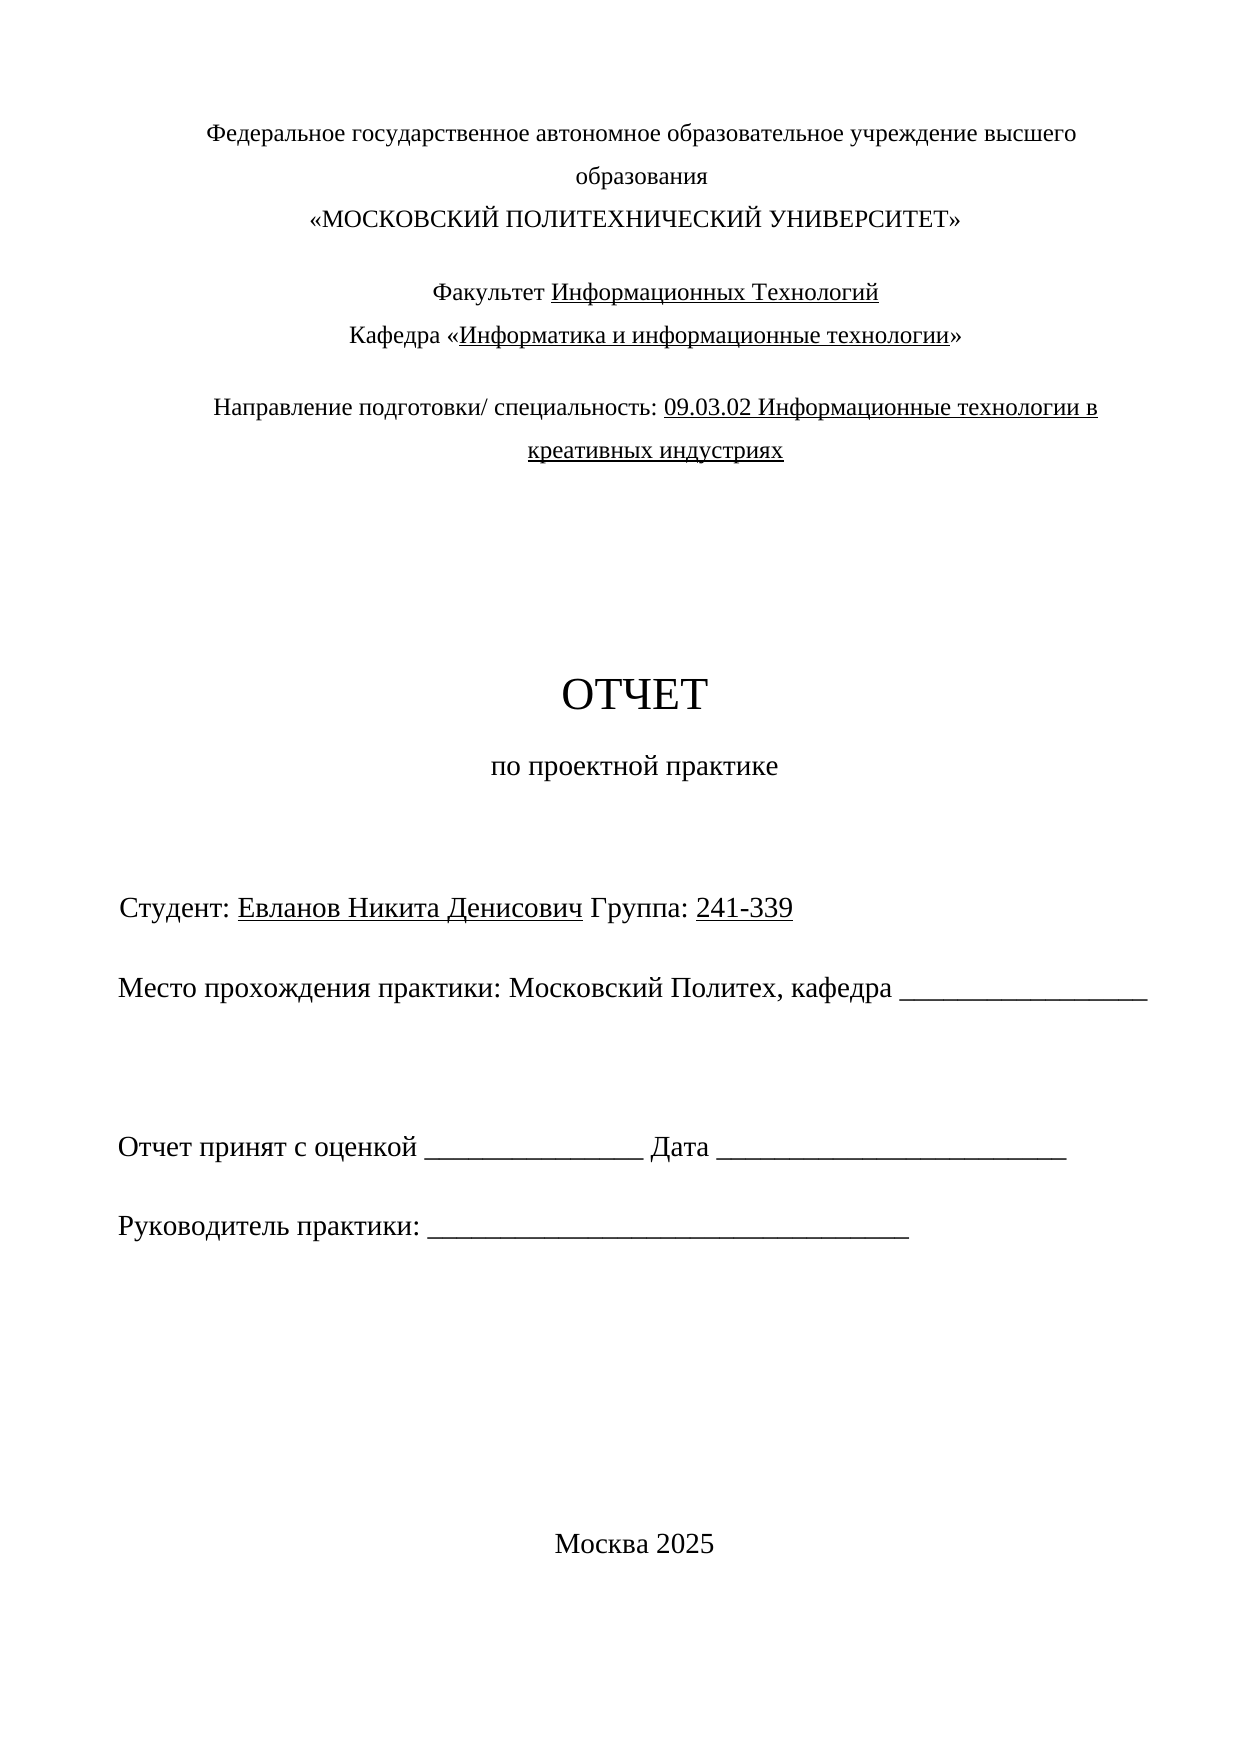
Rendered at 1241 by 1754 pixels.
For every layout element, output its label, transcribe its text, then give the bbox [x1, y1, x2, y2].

text Место прохождения практики: Московский Политех, кафедра _________________ [118, 970, 1152, 1003]
text Руководитель практики: _________________________________ [118, 1208, 1145, 1242]
text Факультет Информационных Технологий Кафедра «Информатика и информационные технологии» [161, 277, 1150, 348]
text «МОСКОВСКИЙ ПОЛИТЕХНИЧЕСКИЙ УНИВЕРСИТЕТ» [185, 204, 1085, 233]
text Федеральное государственное автономное образовательное учреждение высшего образования [185, 118, 1098, 190]
text Москва 2025 [118, 1526, 1151, 1560]
text ОТЧЕТ [119, 666, 1150, 719]
text по проектной практике [119, 748, 1150, 782]
text Студент: Евланов Никита Денисович Группа: 241-339 [119, 891, 1151, 924]
text Направление подготовки/ специальность: 09.03.02 Информационные технологии в креативных индустриях [161, 392, 1150, 464]
text Отчет принят с оценкой _______________ Дата ________________________ [118, 1129, 1145, 1162]
